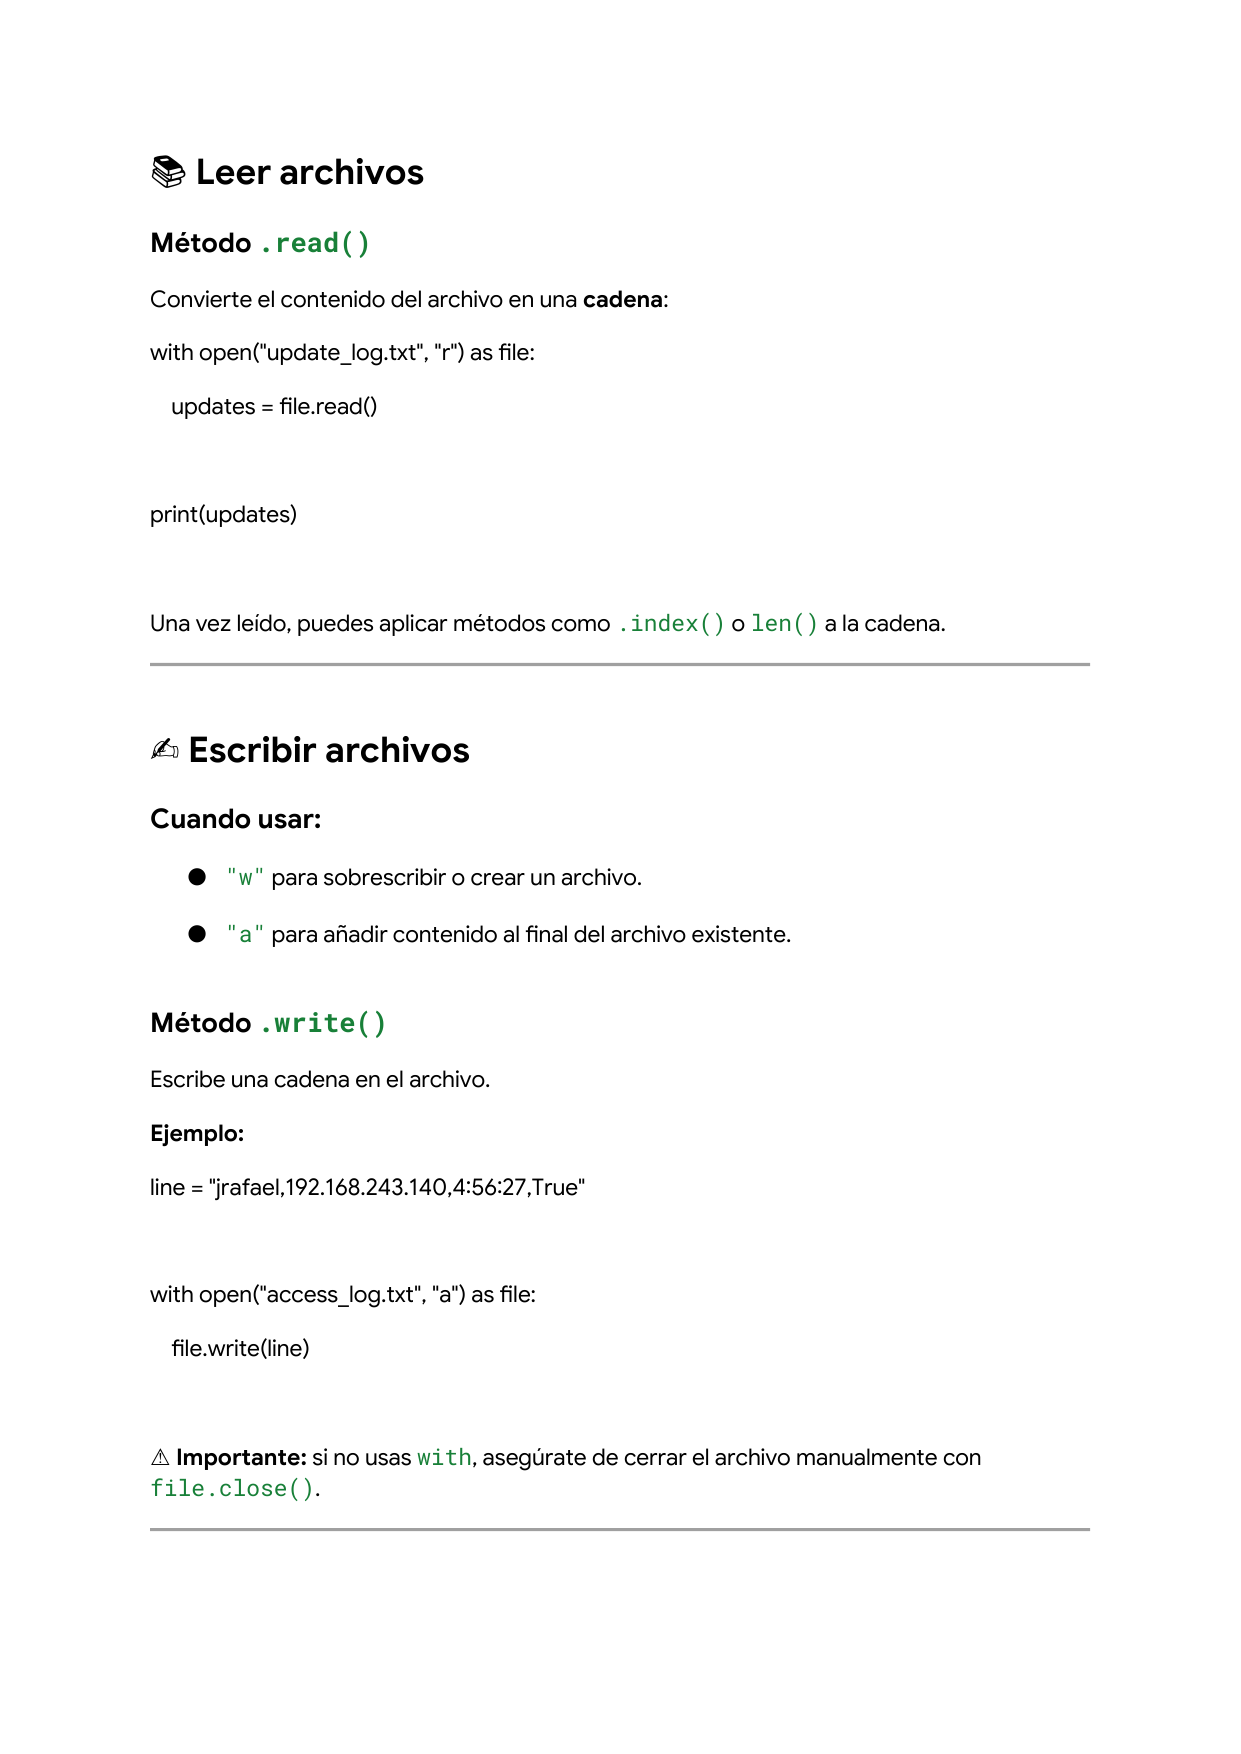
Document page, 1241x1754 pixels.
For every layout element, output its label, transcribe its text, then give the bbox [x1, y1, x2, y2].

subtitle 📚 Leer archivos [150, 150, 1090, 194]
text with open("update_log.txt", "r") as file: [150, 338, 1090, 367]
text Una vez leído, puedes aplicar métodos como .index() o len() a la cadena. [150, 607, 1090, 638]
subtitle Método .read() [150, 223, 1090, 260]
subtitle ✍️ Escribir archivos [150, 729, 1090, 773]
list "w" para sobrescribir o crear un archivo. [187, 861, 1090, 918]
text print(updates) [150, 500, 1090, 528]
text Convierte el contenido del archivo en una cadena: [150, 285, 1090, 313]
subtitle Cuando usar: [150, 802, 1090, 836]
text ⚠️ Importante: si no usas with, asegúrate de cerrar el archivo manualmente con file.close(). [150, 1442, 1090, 1503]
subtitle Ejemplo: [150, 1119, 1090, 1148]
list "a" para añadir contenido al final del archivo existente. [187, 918, 1090, 975]
text with open("access_log.txt", "a") as file: [150, 1281, 1090, 1309]
subtitle Método .write() [150, 1004, 1090, 1041]
text updates = file.read() [150, 392, 1090, 421]
text Escribe una cadena en el archivo. [150, 1066, 1090, 1094]
text file.write(line) [150, 1334, 1090, 1363]
text line = "jrafael,192.168.243.140,4:56:27,True" [150, 1173, 1090, 1202]
